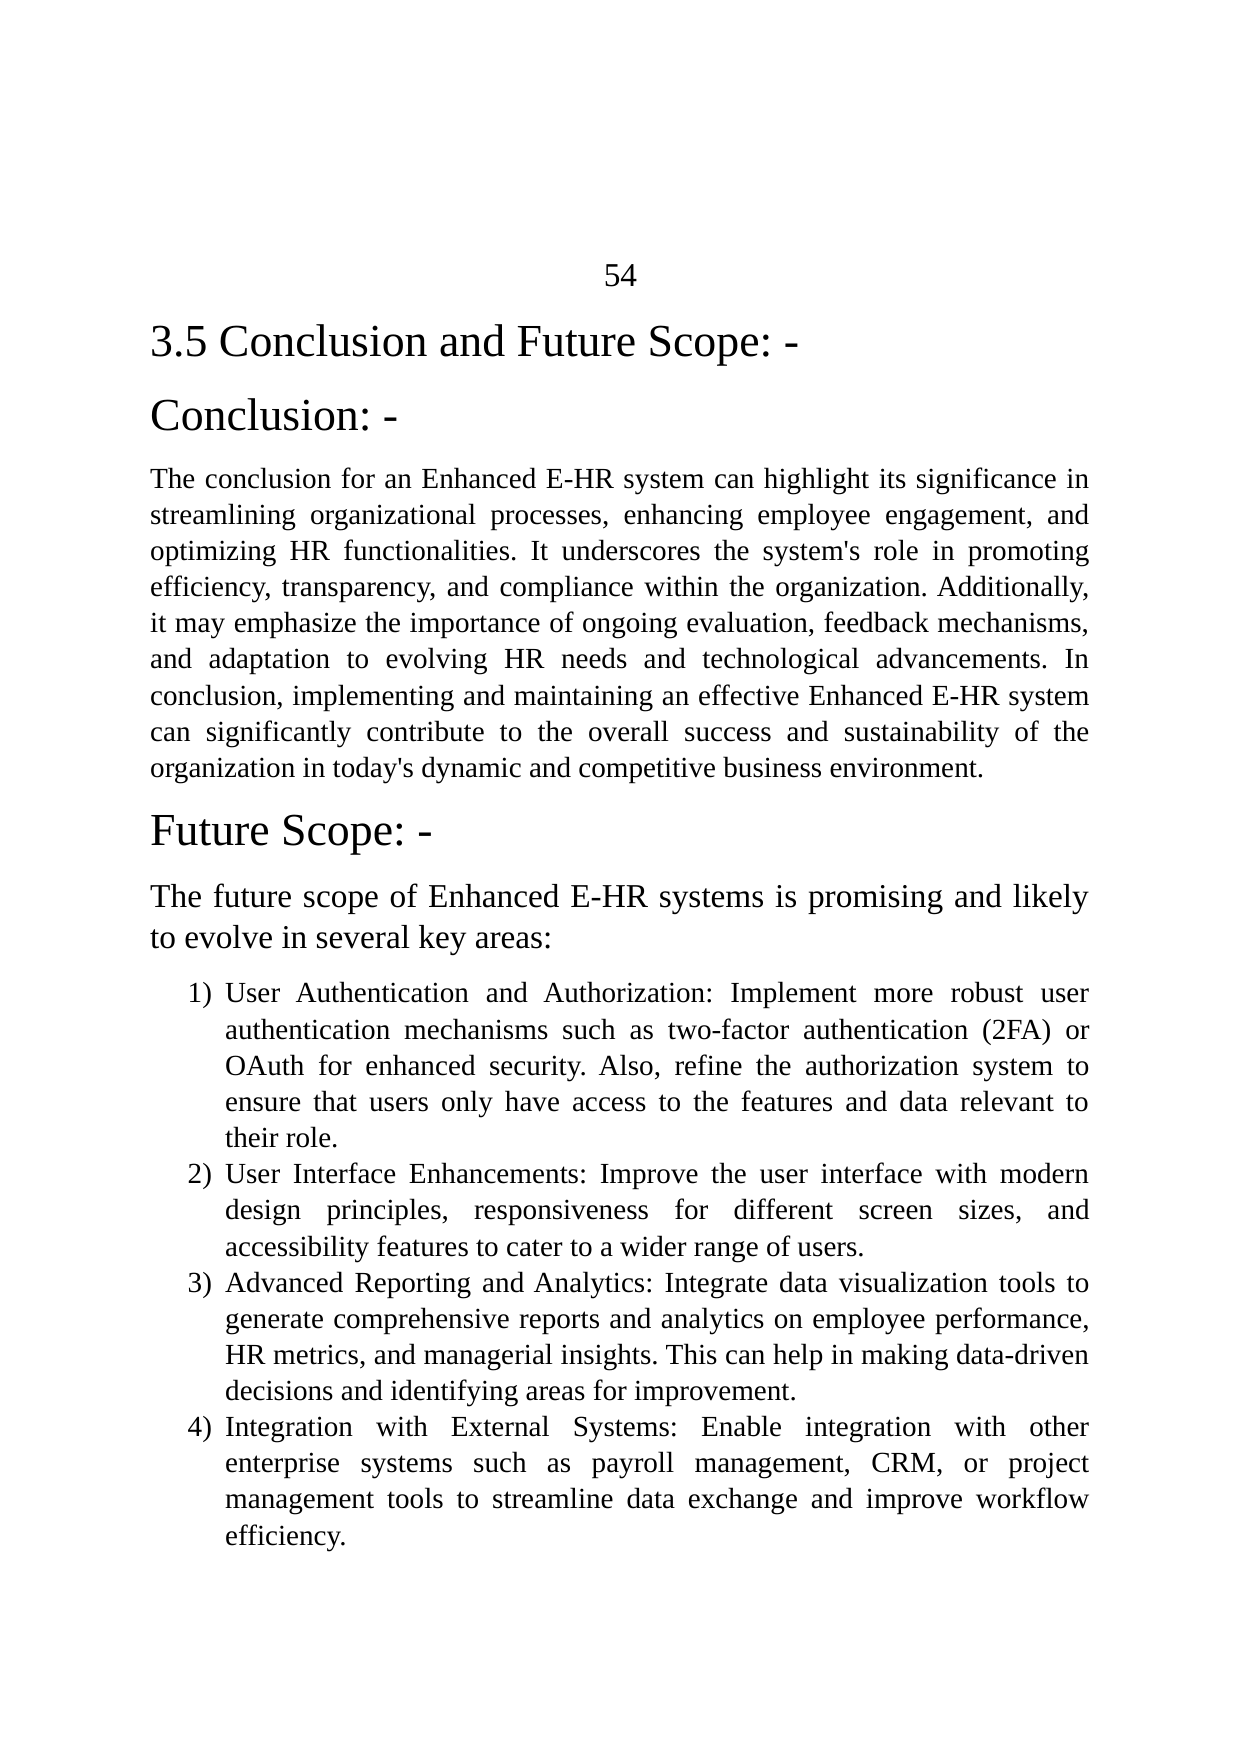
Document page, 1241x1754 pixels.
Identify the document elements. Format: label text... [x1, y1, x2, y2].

text The conclusion for an Enhanced E-HR system can highlight its significance in streamlining organizational processes, enhancing employee engagement, and optimizing HR functionalities. It underscores the system's role in promoting efficiency, transparency, and compliance within the organization. Additionally, it may emphasize the importance of ongoing evaluation, feedback mechanisms, and adaptation to evolving HR needs and technological advancements. In conclusion, implementing and maintaining an effective Enhanced E-HR system can significantly contribute to the overall success and sustainability of the organization in today's dynamic and competitive business environment. [150, 461, 1090, 783]
list Integration with External Systems: Enable integration with other enterprise systems such as payroll management, CRM, or project management tools to streamline data exchange and improve workflow efficiency. [187, 1409, 1090, 1551]
text 54 [150, 256, 1090, 294]
list Advanced Reporting and Analytics: Integrate data visualization tools to generate comprehensive reports and analytics on employee performance, HR metrics, and managerial insights. This can help in making data-driven decisions and identifying areas for improvement. [187, 1265, 1090, 1407]
text Future Scope: - [150, 803, 1090, 855]
text Conclusion: - [150, 387, 1090, 440]
text The future scope of Enhanced E-HR systems is promising and likely to evolve in several key areas: [150, 876, 1090, 956]
text 3.5 Conclusion and Future Scope: - [150, 314, 1090, 366]
list User Interface Enhancements: Improve the user interface with modern design principles, responsiveness for different screen sizes, and accessibility features to cater to a wider range of users. [187, 1156, 1090, 1262]
list User Authentication and Authorization: Implement more robust user authentication mechanisms such as two-factor authentication (2FA) or OAuth for enhanced security. Also, refine the authorization system to ensure that users only have access to the features and data relevant to their role. [187, 976, 1090, 1154]
